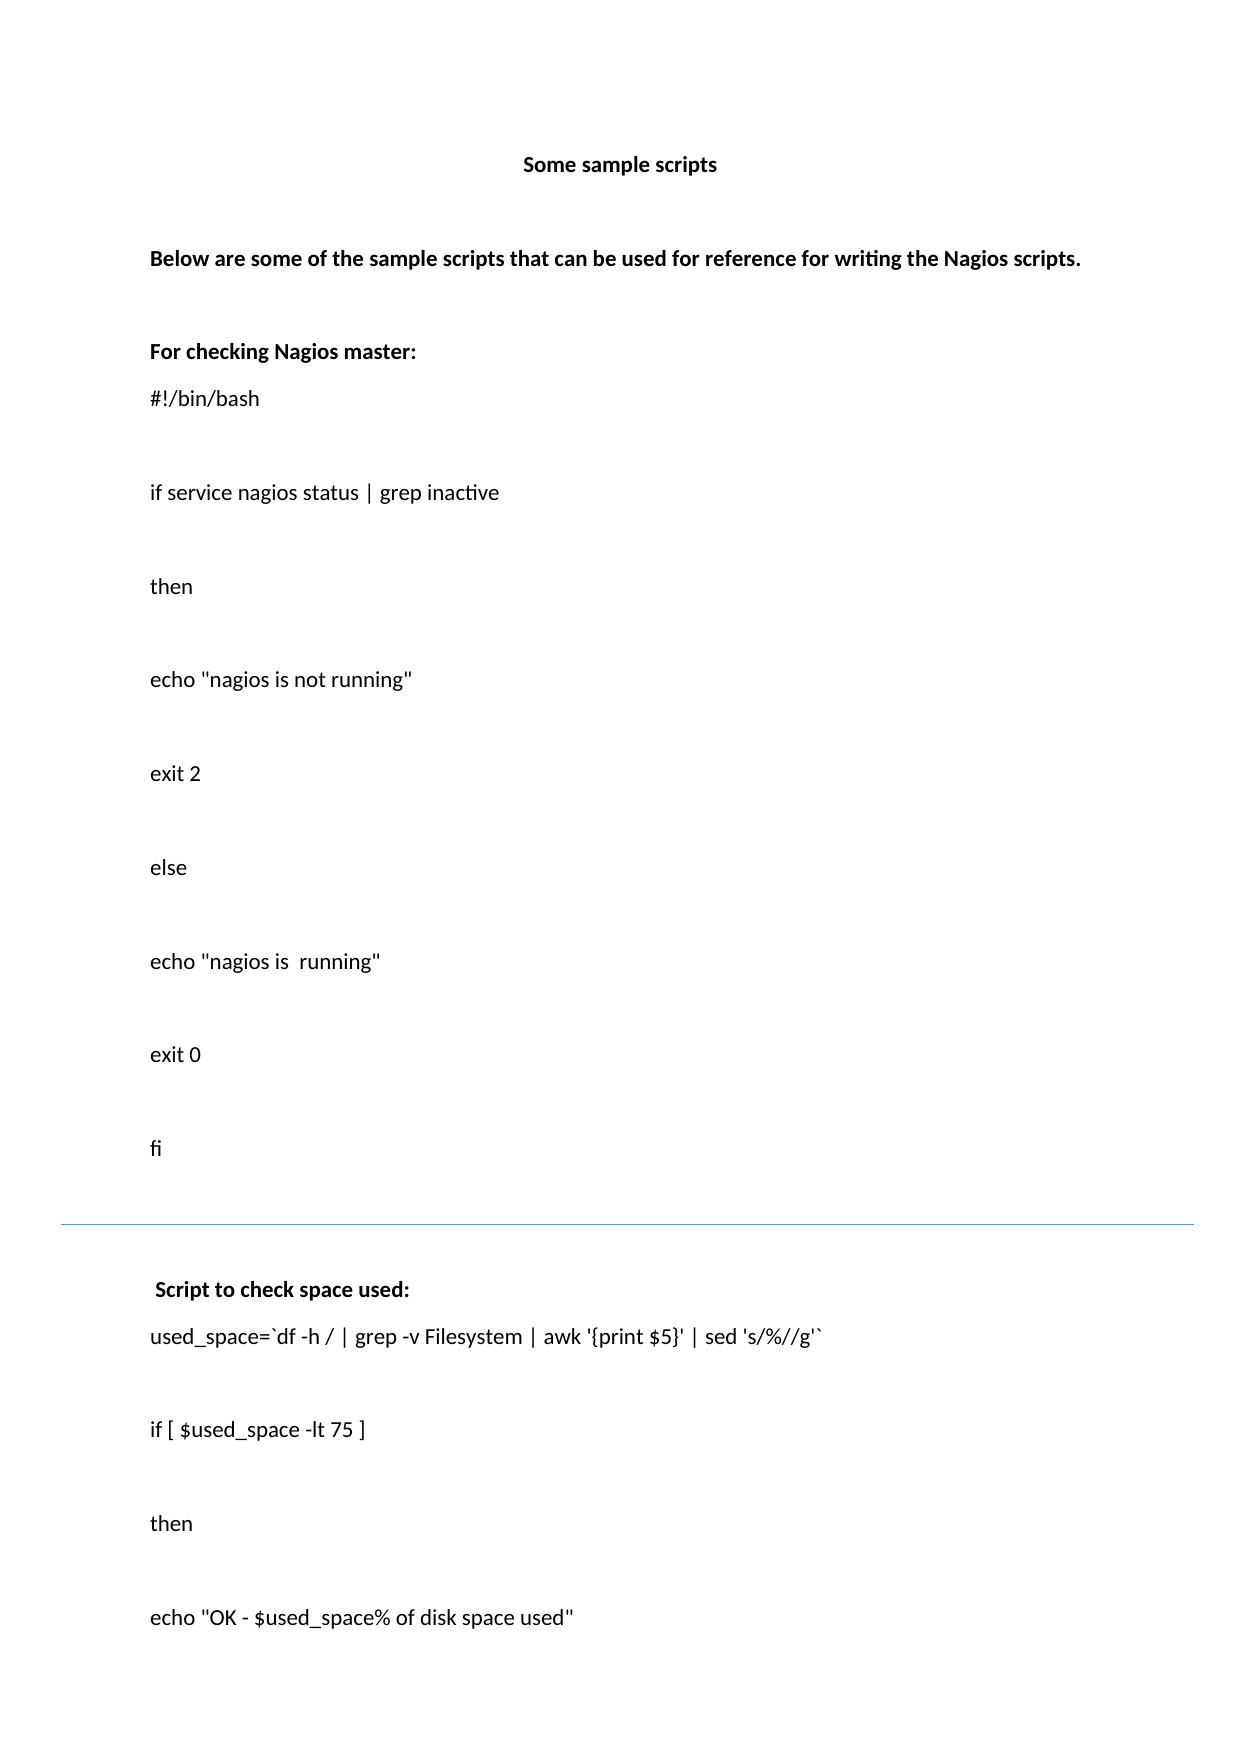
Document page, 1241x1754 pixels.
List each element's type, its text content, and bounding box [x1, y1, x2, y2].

text echo "OK - $used_space% of disk space used" [150, 1603, 1090, 1631]
text else [150, 853, 1090, 881]
text For checking Nagios master: [150, 337, 1090, 366]
text used_space=`df -h / | grep -v Filesystem | awk '{print $5}' | sed 's/%//g'` [150, 1322, 1090, 1350]
text fi [150, 1134, 1090, 1162]
text exit 0 [150, 1041, 1090, 1069]
text Some sample scripts [150, 150, 1090, 178]
text echo "nagios is not running" [150, 666, 1090, 694]
text if service nagios status | grep inactive [150, 478, 1090, 506]
text then [150, 1509, 1090, 1537]
text Below are some of the sample scripts that can be used for reference for writing the Nagios scripts. [150, 244, 1090, 272]
text #!/bin/bash [150, 384, 1090, 412]
text Script to check space used: [150, 1275, 1090, 1303]
text exit 2 [150, 759, 1090, 787]
text then [150, 572, 1090, 600]
text echo "nagios is running" [150, 947, 1090, 975]
text if [ $used_space -lt 75 ] [150, 1416, 1090, 1444]
